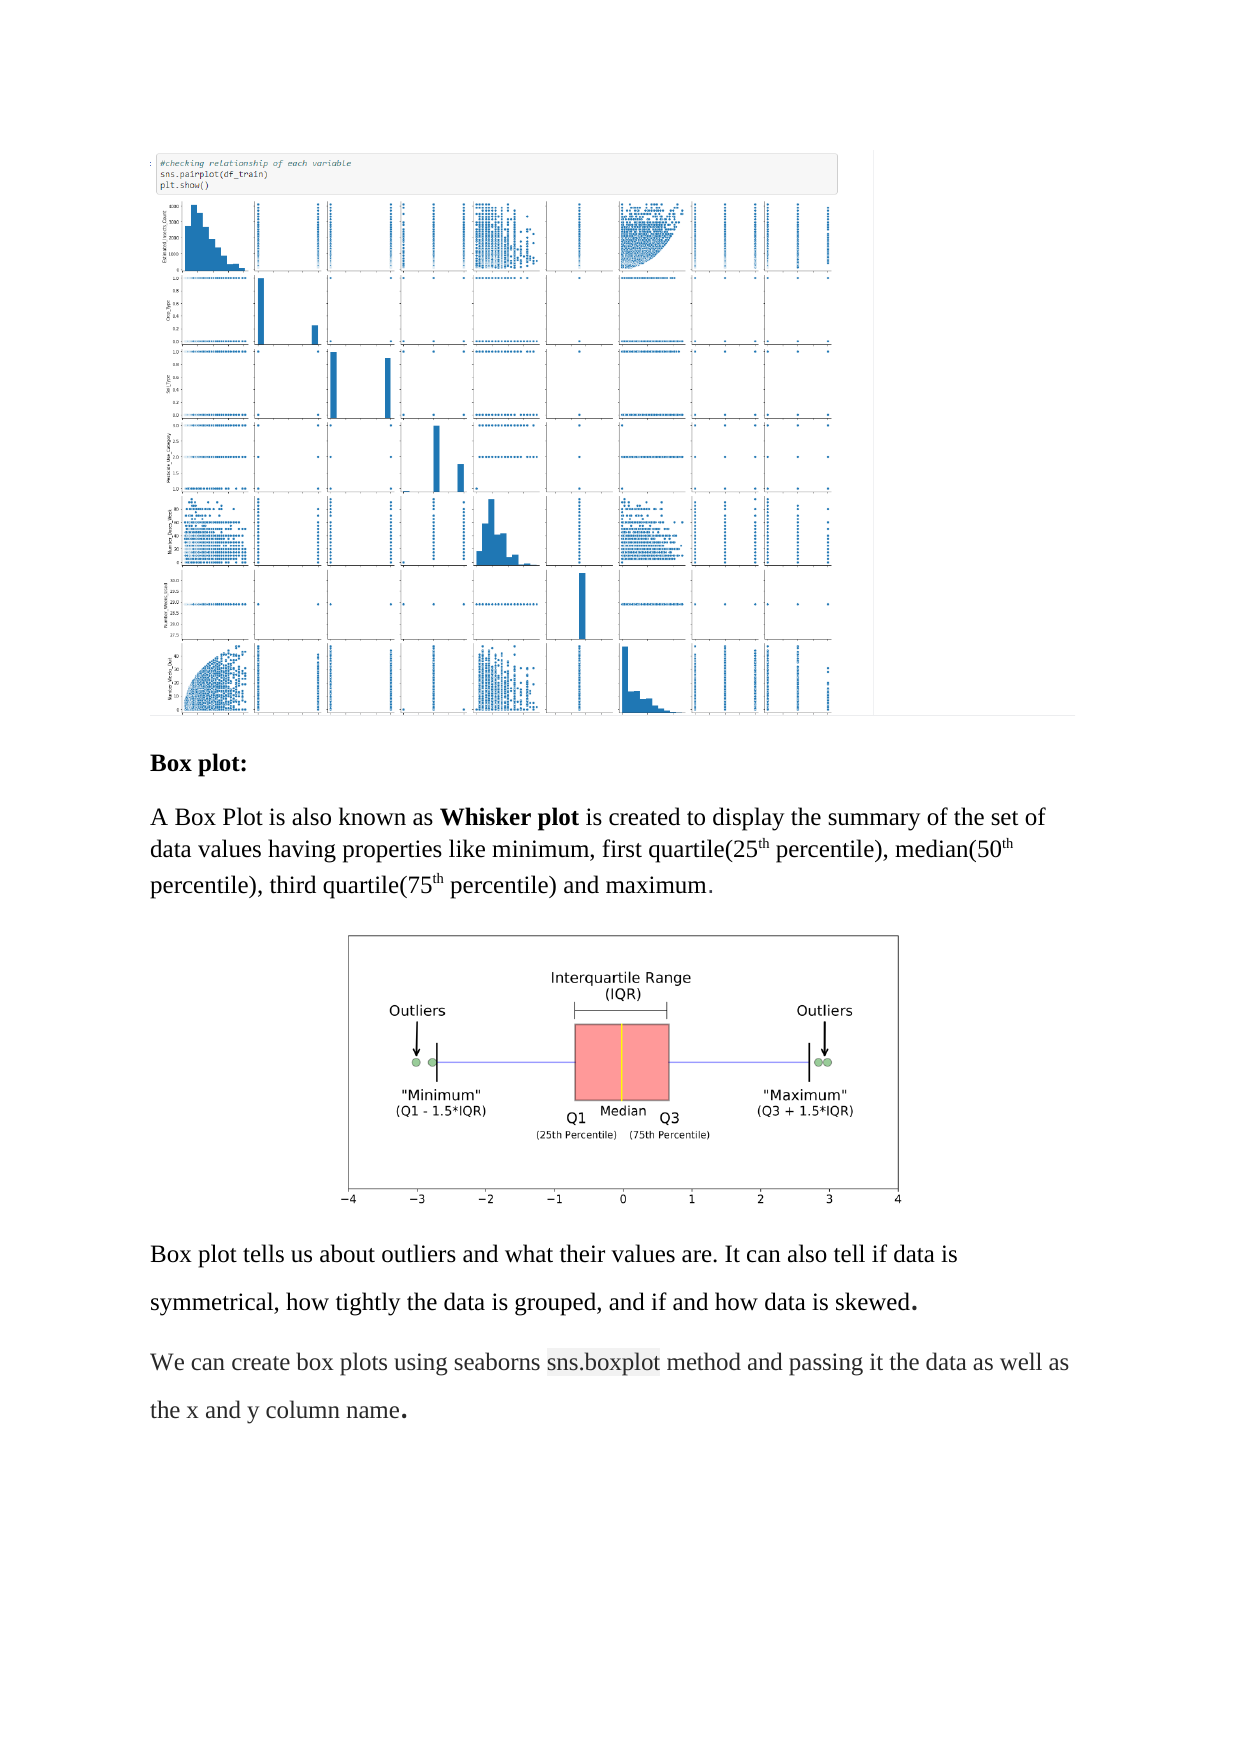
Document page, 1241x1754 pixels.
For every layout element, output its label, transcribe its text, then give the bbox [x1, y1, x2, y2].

text Box plot: [150, 748, 1090, 776]
picture [150, 150, 1076, 723]
text Box plot tells us about outliers and what their values are. It can also tell if data is symmetrical, how tightly the data is grouped, and if and how data is skewed. [150, 1239, 1090, 1320]
text We can create box plots using seaborns sns.boxplot method and passing it the data as well as the x and y column name. [150, 1347, 1090, 1428]
text A Box Plot is also known as Whisker plot is created to display the summary of the set of data values having properties like minimum, first quartile(25th percentile), median(50th percentile), third quartile(75th percentile) and maximum. [150, 802, 1090, 899]
picture [331, 924, 910, 1214]
